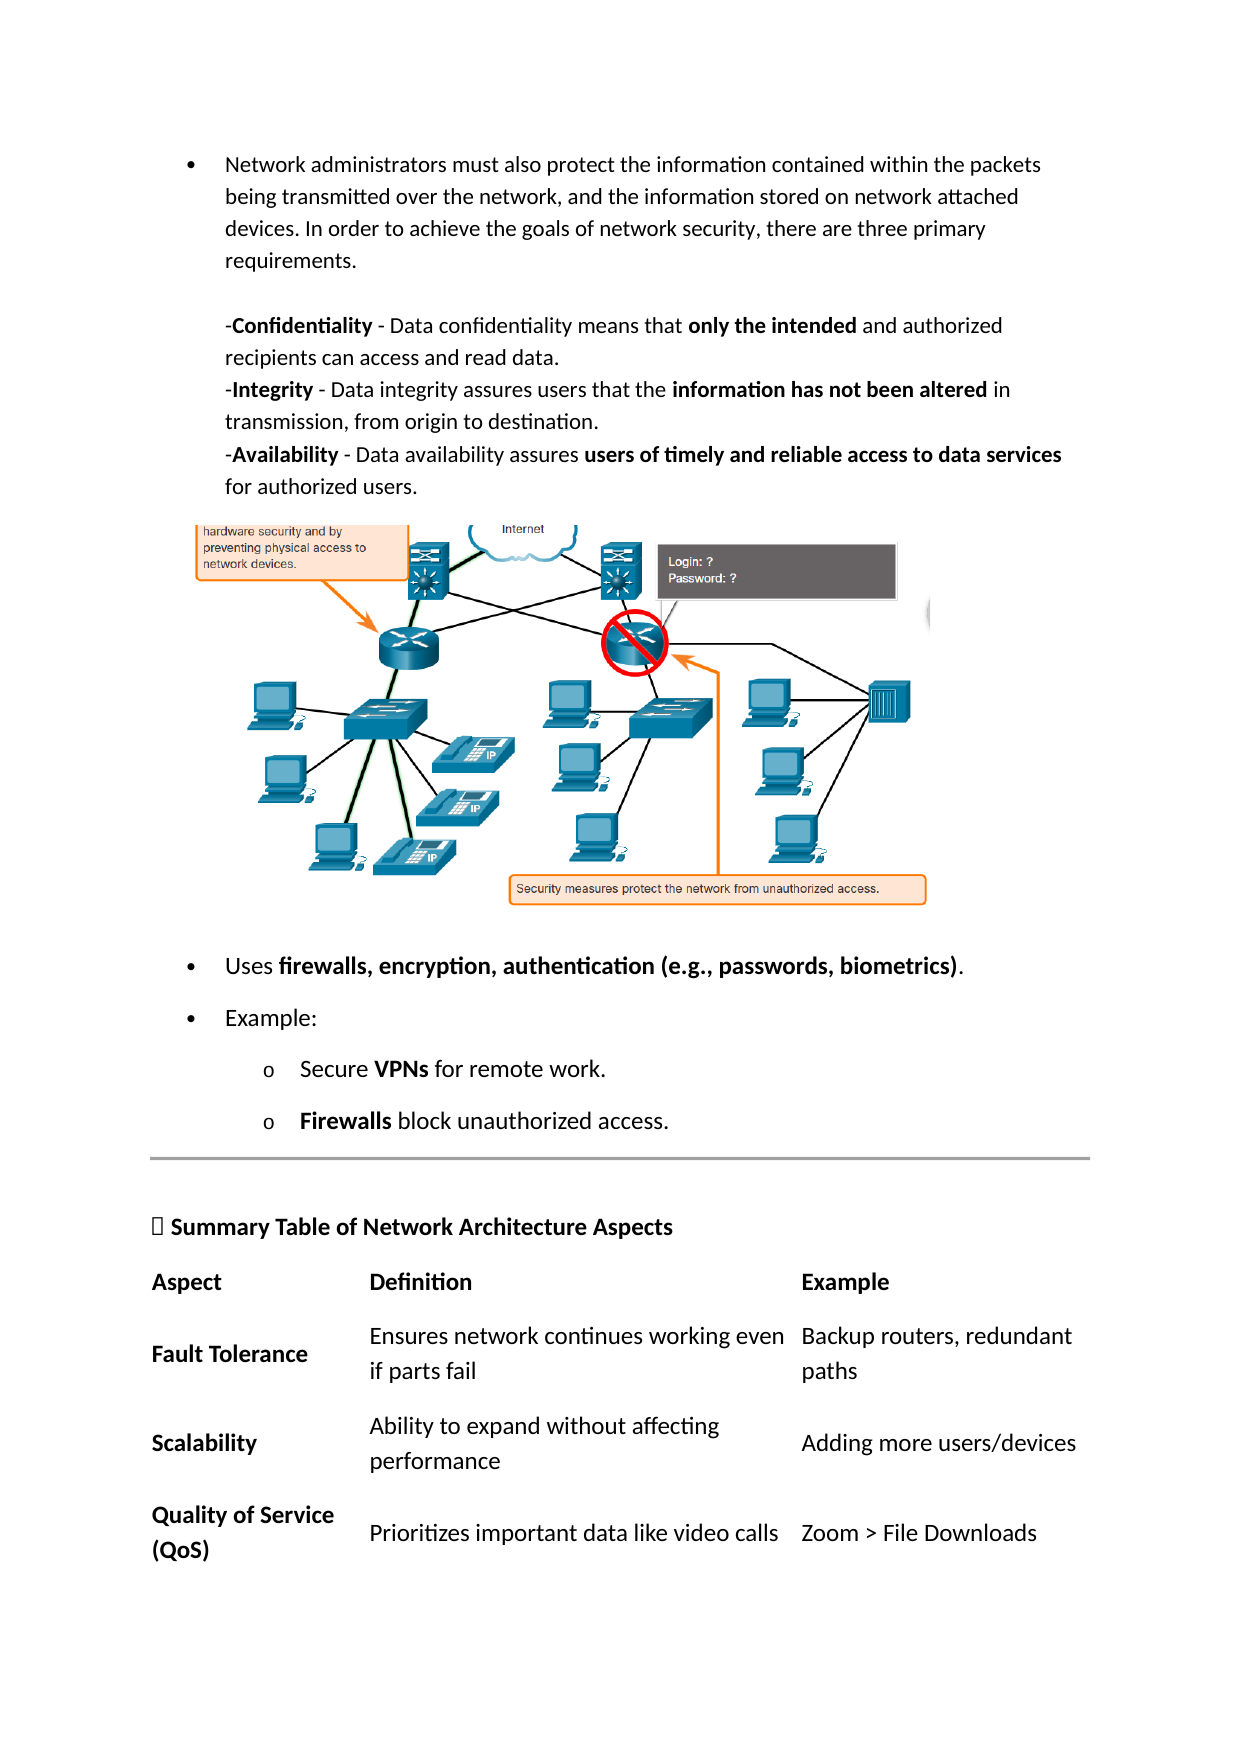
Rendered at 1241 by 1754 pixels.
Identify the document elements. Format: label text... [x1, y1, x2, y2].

list Example: [187, 1002, 1090, 1032]
list -Availability - Data availability assures users of timely and reliable access to data services for authorized users. [225, 440, 1090, 500]
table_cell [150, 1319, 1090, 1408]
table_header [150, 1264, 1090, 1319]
list Firewalls block unauthorized access. [262, 1105, 1090, 1136]
list Uses firewalls, encryption, authentication (e.g., passwords, biometrics). [187, 950, 1090, 981]
list Secure VPNs for remote work. [262, 1053, 1090, 1084]
text 📌 Summary Table of Network Architecture Aspects [150, 1208, 1090, 1243]
list -Integrity - Data integrity assures users that the information has not been altered in transmission, from origin to destination. [225, 375, 1090, 436]
picture [187, 525, 931, 925]
list -Confidentiality - Data confidentiality means that only the intended and authorized recipients can access and read data. [225, 311, 1090, 371]
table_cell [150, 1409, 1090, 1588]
list Network administrators must also protect the information contained within the packets being transmitted over the network, and the information stored on network attached devices. In order to achieve the goals of network security, there are three primary requirements. [187, 150, 1090, 274]
